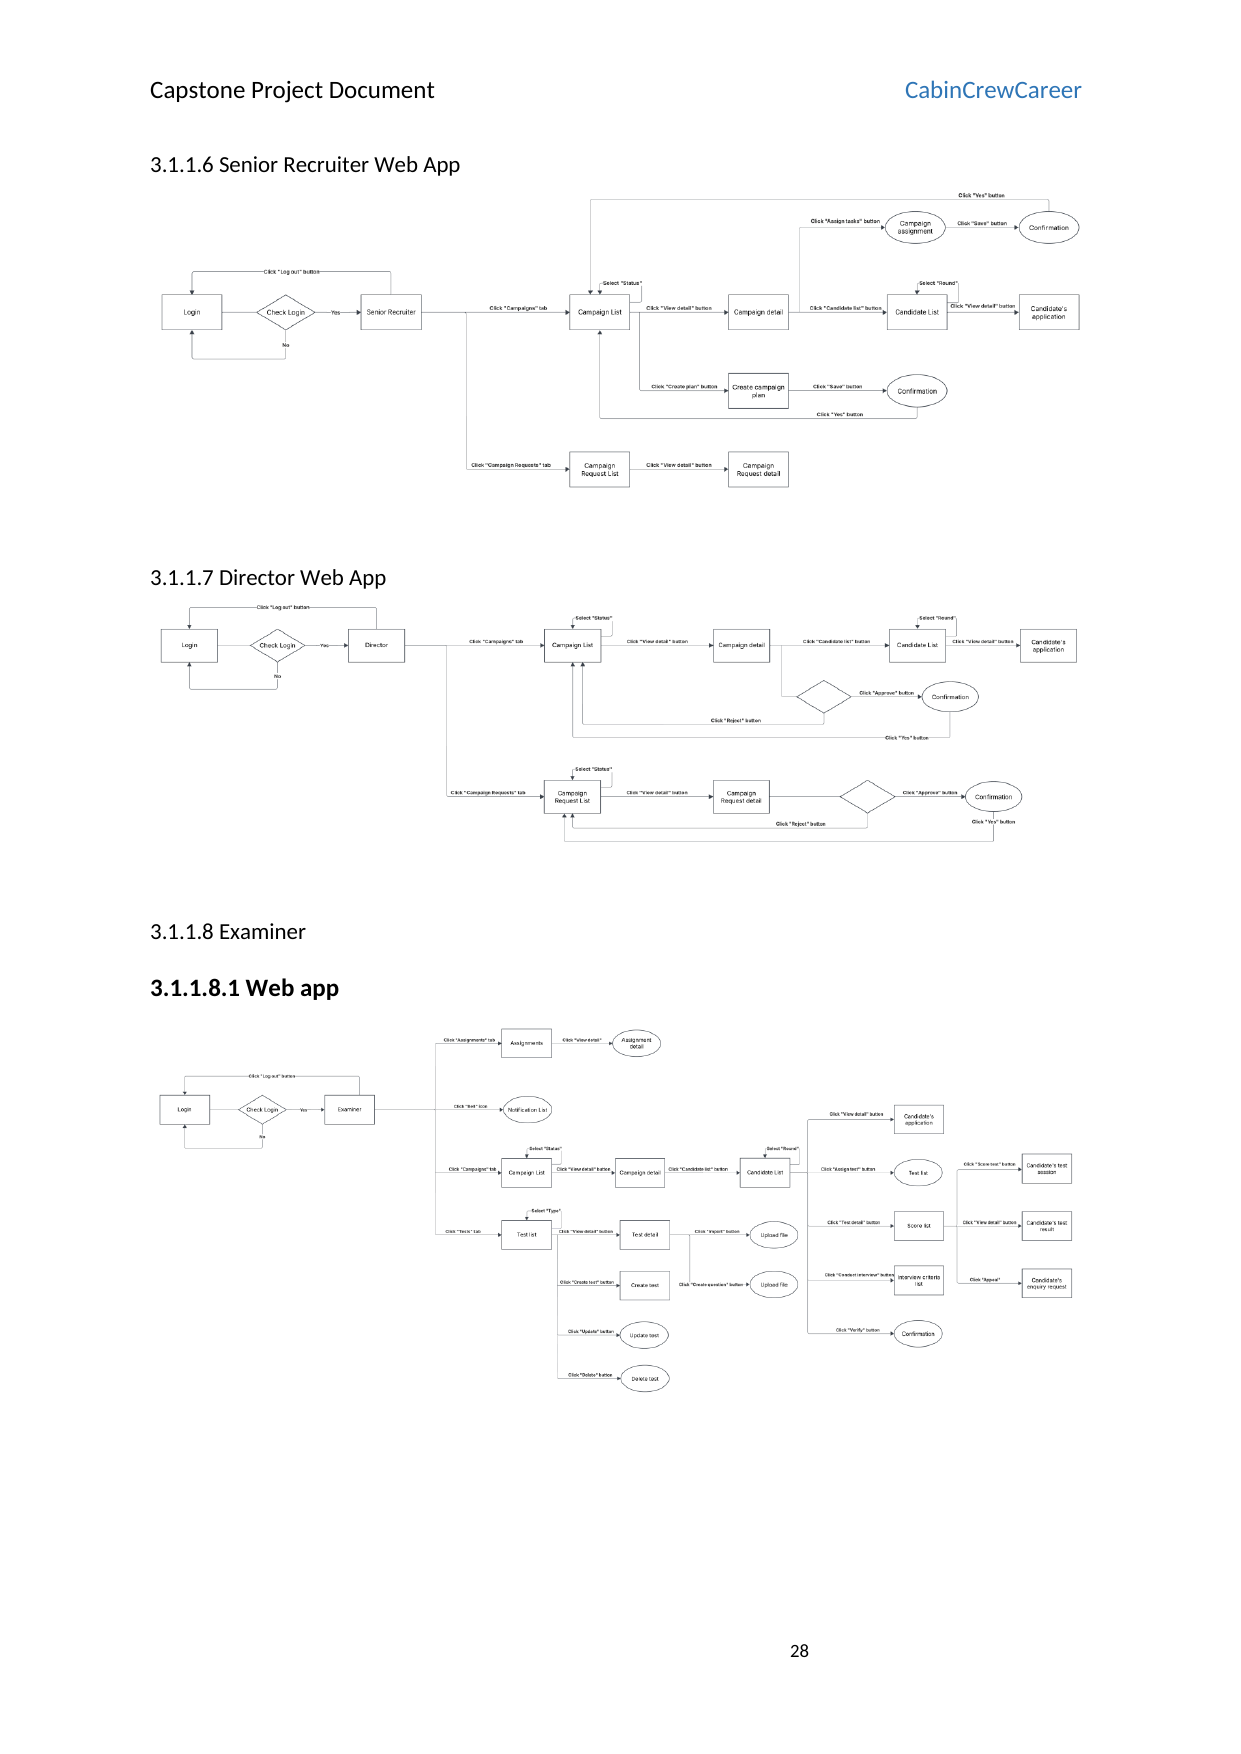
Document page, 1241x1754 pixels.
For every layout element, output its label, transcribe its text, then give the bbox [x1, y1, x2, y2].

picture [150, 180, 1089, 498]
picture [150, 1019, 1081, 1401]
subtitle 3.1.1.6 Senior Recruiter Web App [150, 150, 1090, 178]
subtitle 3.1.1.8 Examiner [150, 917, 1090, 945]
picture [150, 593, 1087, 852]
subtitle 3.1.1.7 Director Web App [150, 563, 1090, 591]
subtitle 3.1.1.8.1 Web app [150, 973, 1090, 1003]
